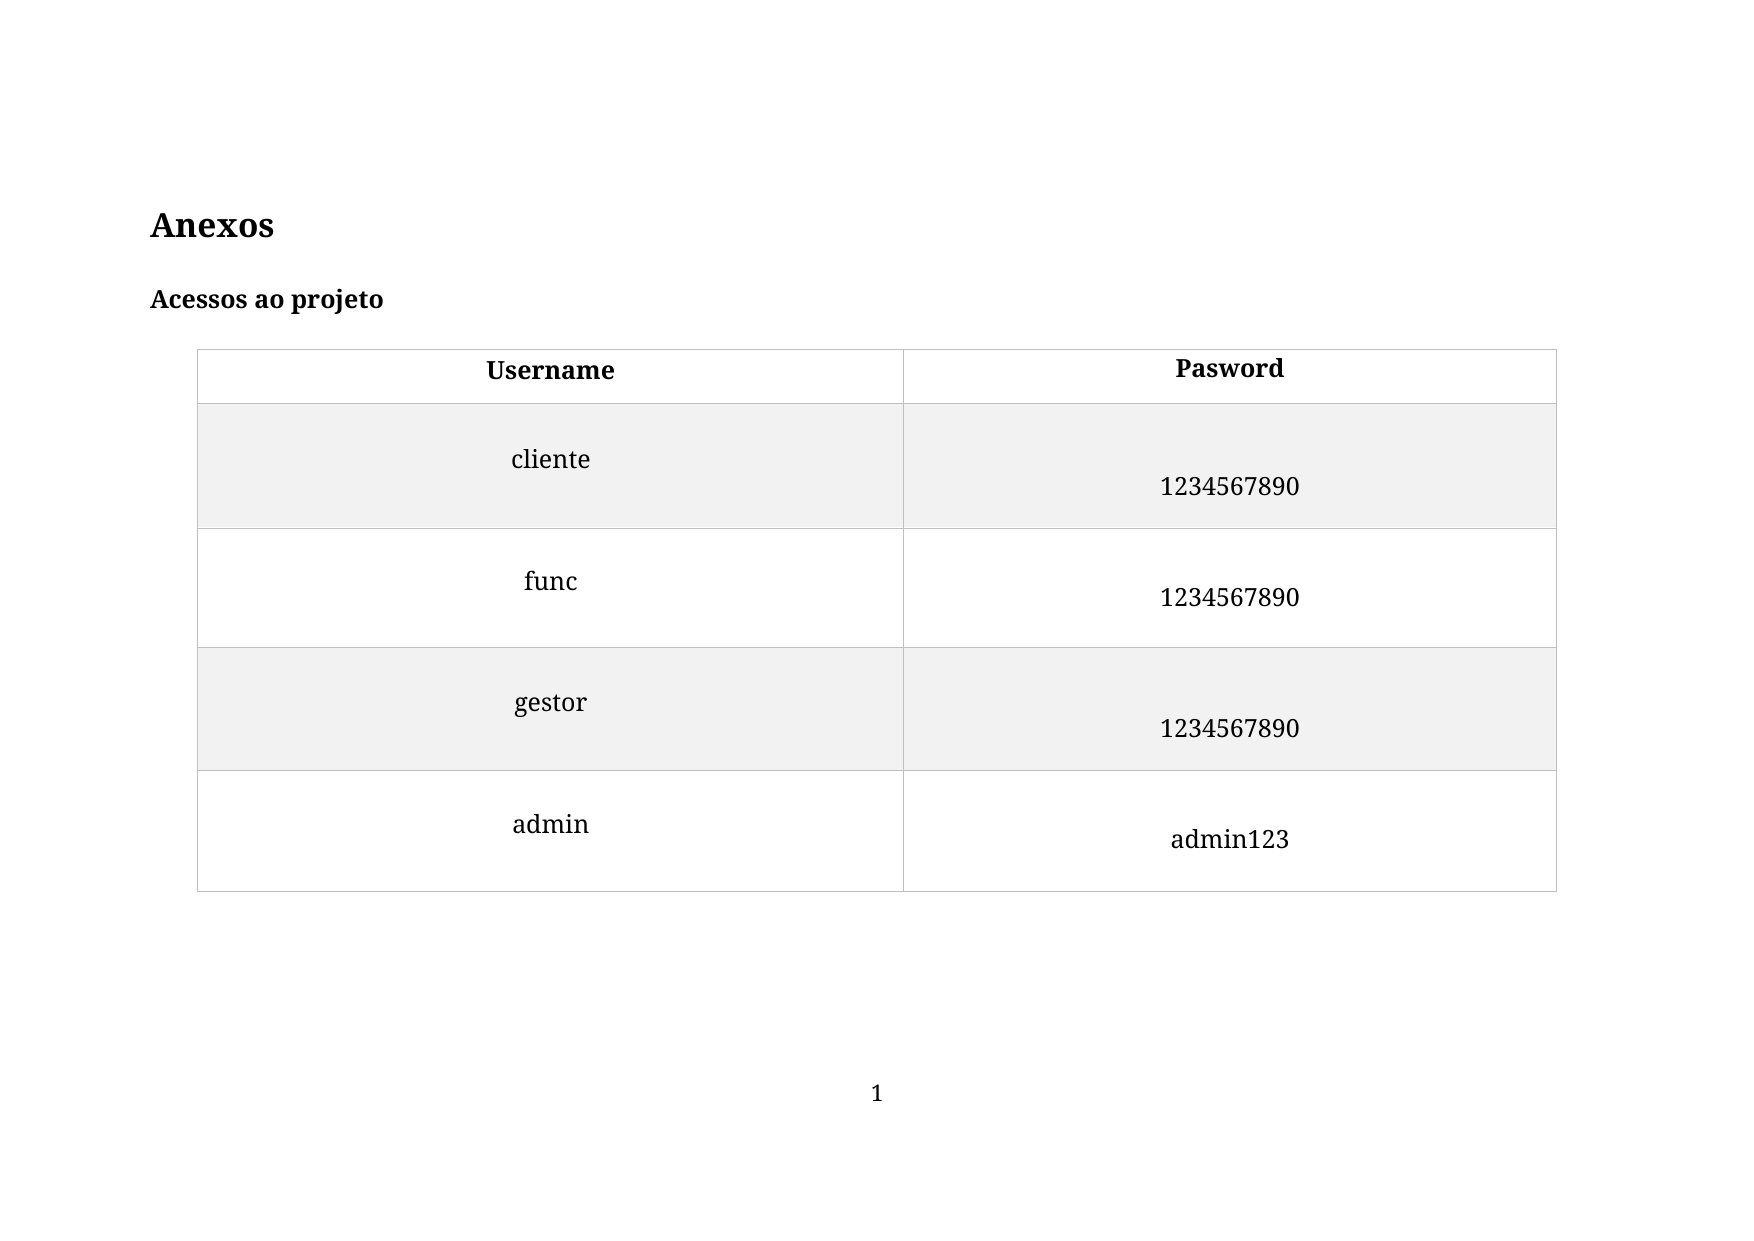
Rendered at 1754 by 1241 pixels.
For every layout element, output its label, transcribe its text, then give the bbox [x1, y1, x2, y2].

table_cell func [198, 529, 903, 647]
table_cell admin [198, 771, 903, 891]
table_cell 1234567890 [904, 648, 1556, 770]
table_header Username [198, 350, 903, 403]
subtitle Anexos [150, 202, 1604, 247]
table_cell gestor [198, 648, 903, 770]
text Acessos ao projeto [150, 281, 1604, 315]
table_header Pasword [904, 350, 1556, 403]
table_cell 1234567890 [904, 529, 1556, 647]
table_cell cliente [198, 404, 903, 527]
table_cell admin123 [904, 771, 1556, 891]
table_cell 1234567890 [904, 404, 1556, 527]
